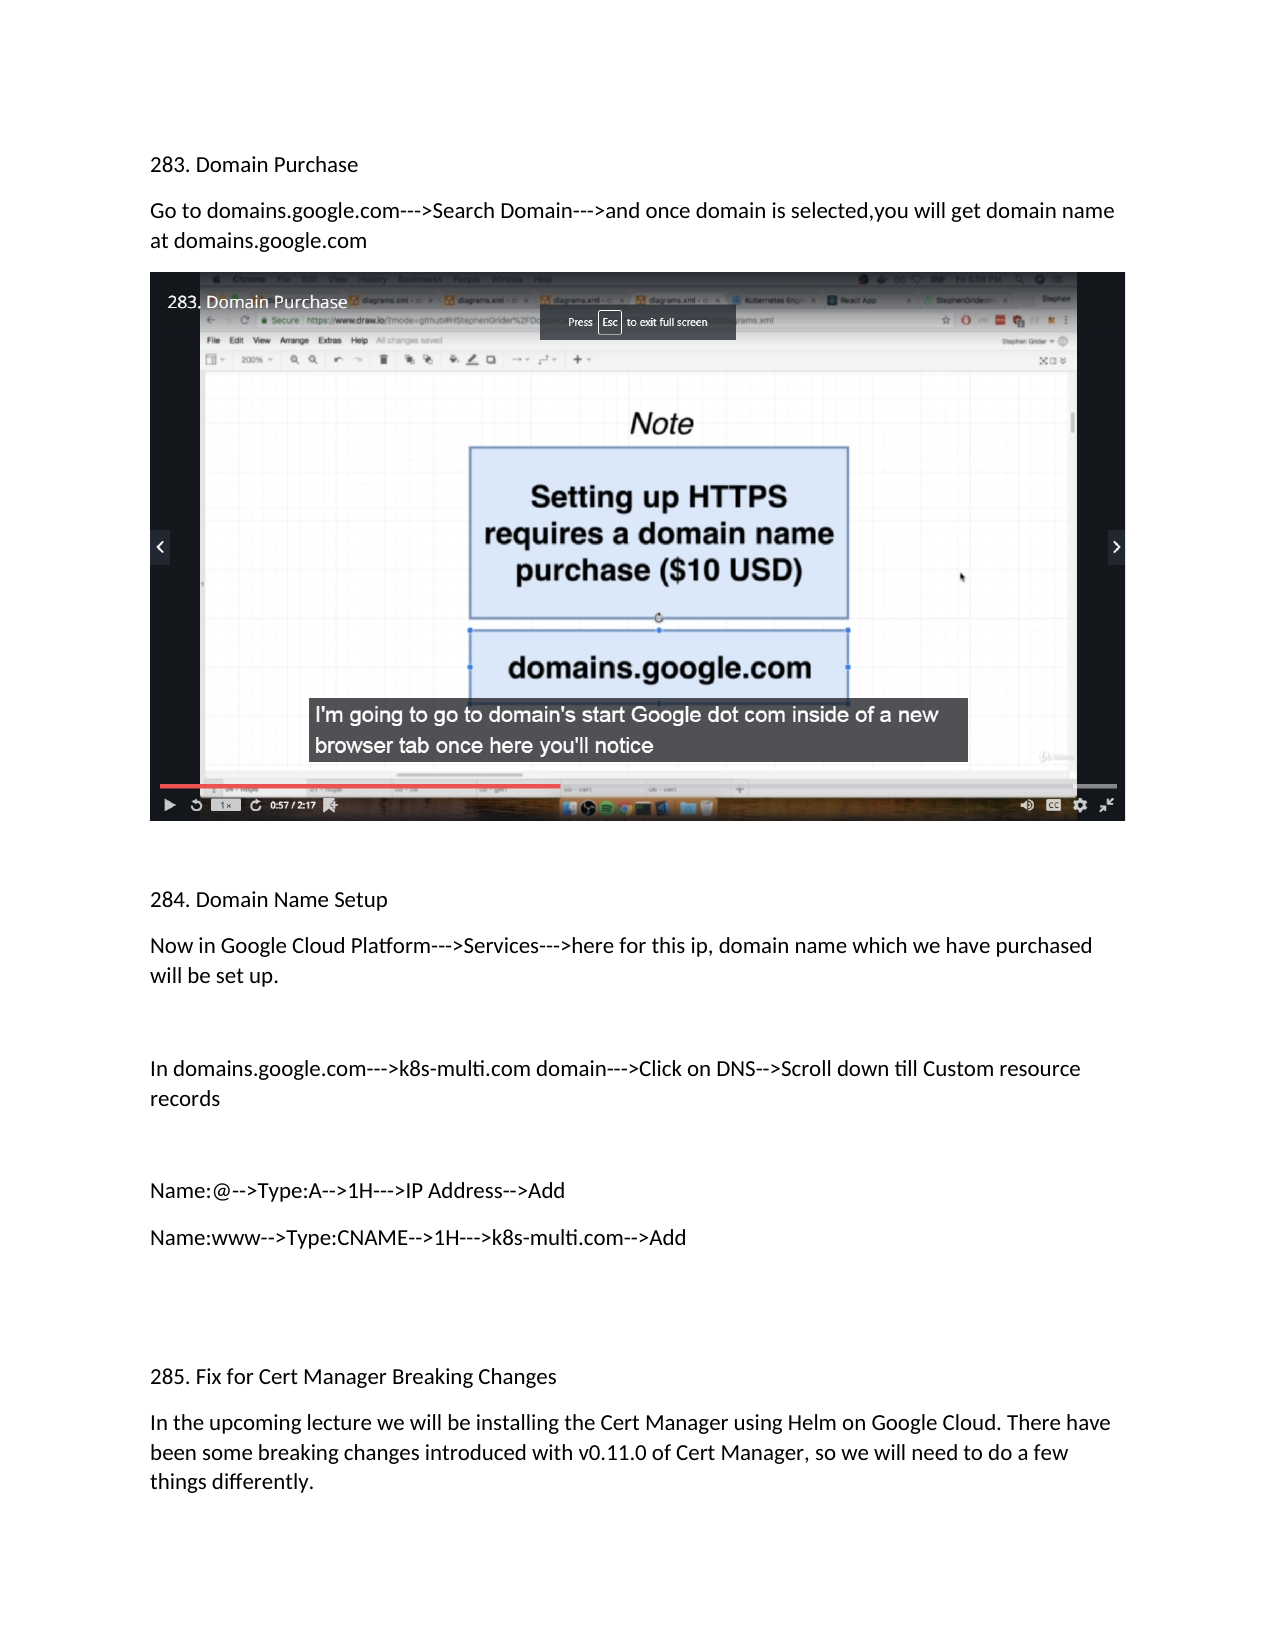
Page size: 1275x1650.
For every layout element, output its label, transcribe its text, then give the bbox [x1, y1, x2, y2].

text Now in Google Cloud Platform--->Services--->here for this ip, domain name which we have purchased will be set up. [150, 932, 1125, 989]
text 284. Domain Name Setup [150, 885, 1125, 913]
text Name:@-->Type:A-->1H--->IP Address-->Add [150, 1176, 1125, 1204]
text In domains.google.com--->k8s-multi.com domain--->Click on DNS-->Scroll down till Custom resource records [150, 1054, 1125, 1112]
text In the upcoming lecture we will be installing the Cert Manager using Helm on Google Cloud. There have been some breaking changes introduced with v0.11.0 of Cert Manager, so we will need to do a few things differently. [150, 1408, 1125, 1496]
text Name:www-->Type:CNAME-->1H--->k8s-multi.com-->Add [150, 1223, 1125, 1251]
text 283. Domain Purchase [150, 150, 1125, 178]
picture [150, 272, 1125, 821]
text 285. Fix for Cert Manager Breaking Changes [150, 1362, 1125, 1390]
text Go to domains.google.com--->Search Domain--->and once domain is selected,you will get domain name at domains.google.com [150, 196, 1125, 254]
